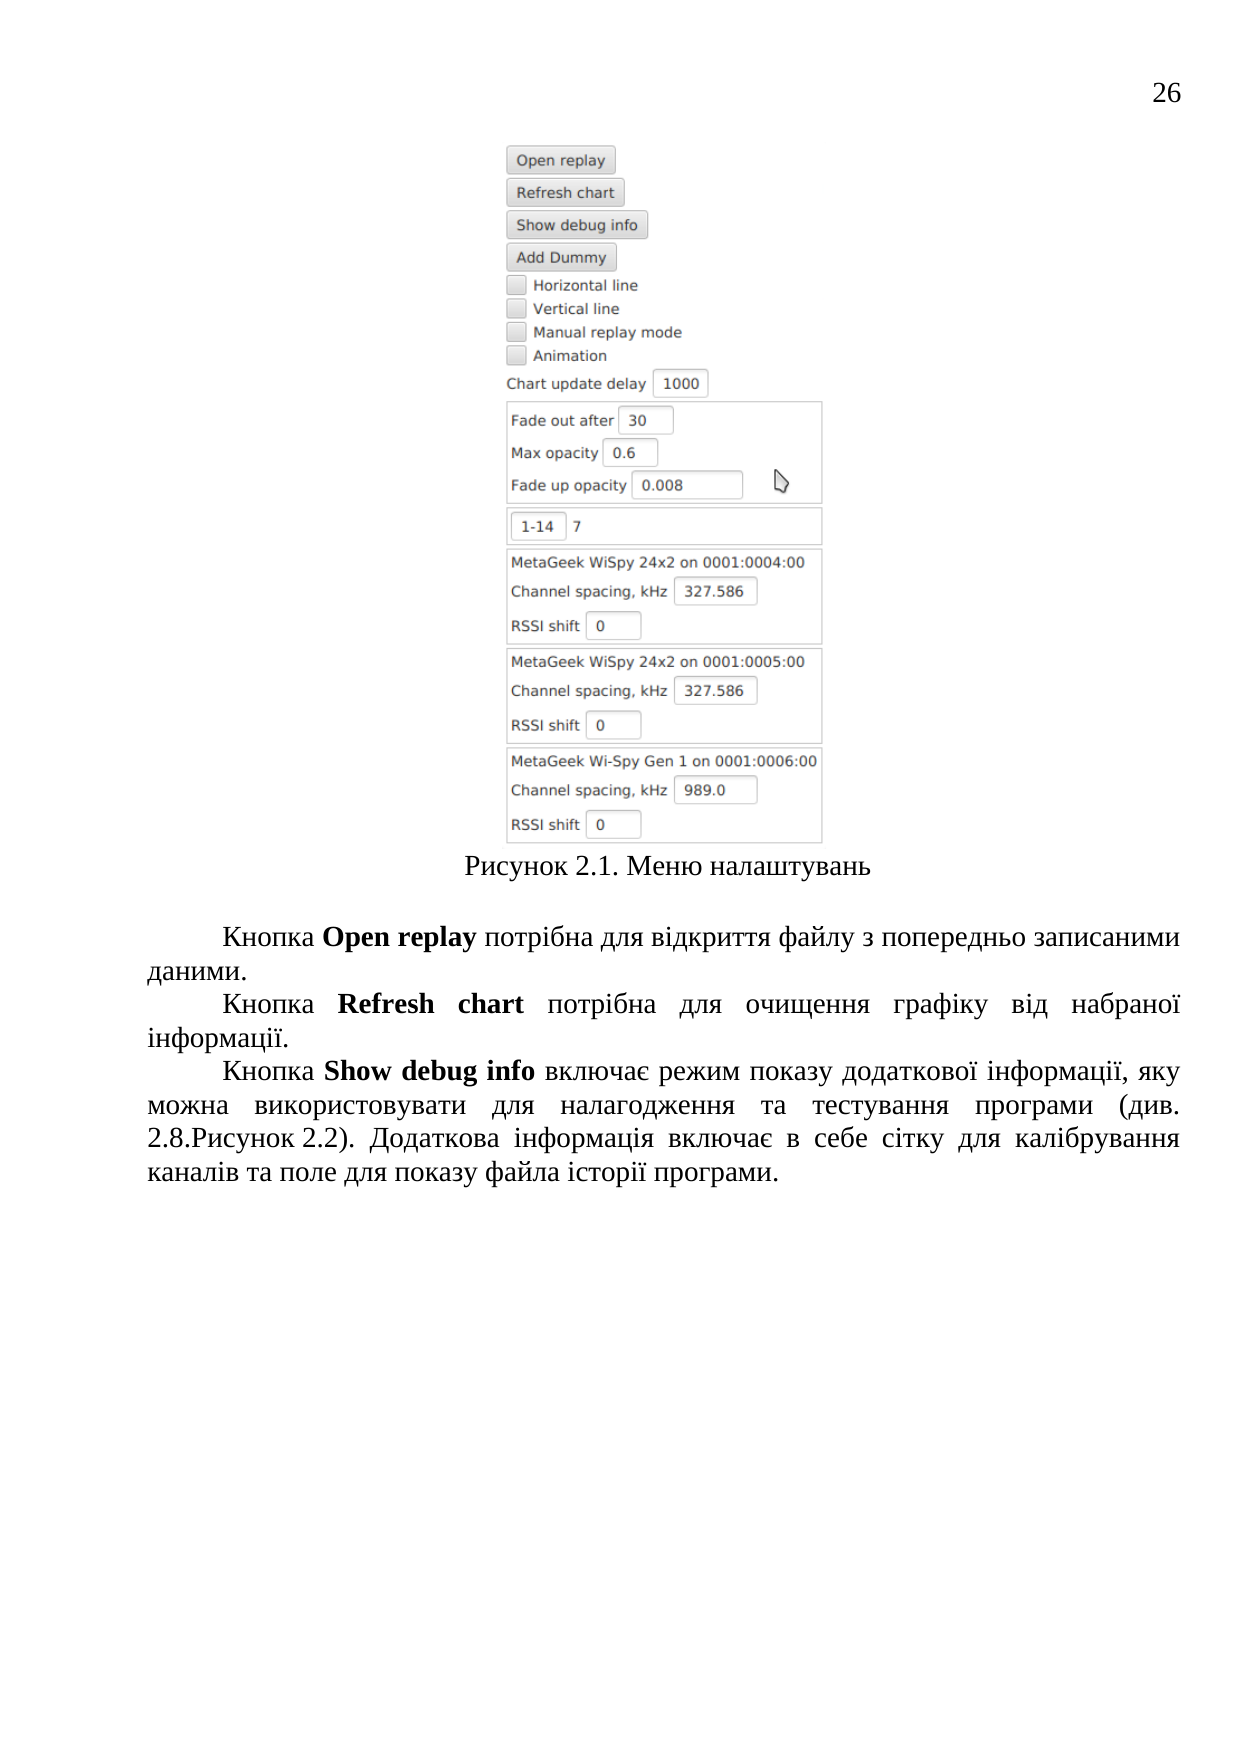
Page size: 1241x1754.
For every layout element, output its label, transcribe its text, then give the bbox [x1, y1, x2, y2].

text Кнопка Show debug info включає режим показу додаткової інформації, яку можна використовувати для налагодження та тестування програми (див. рисунок 2.9). Додаткова інформація включає в себе сітку для калібрування каналів та поле для показу файла історії програми. [147, 1053, 1181, 1187]
text Кнопка Open replay потрібна для відкриття файлу з попередньо записаними даними. [147, 919, 1181, 986]
picture [502, 142, 827, 849]
text Кнопка Refresh chart потрібна для очищення графіку від набраної інформації. [147, 986, 1181, 1053]
text Меню налаштувань [88, 848, 1181, 882]
